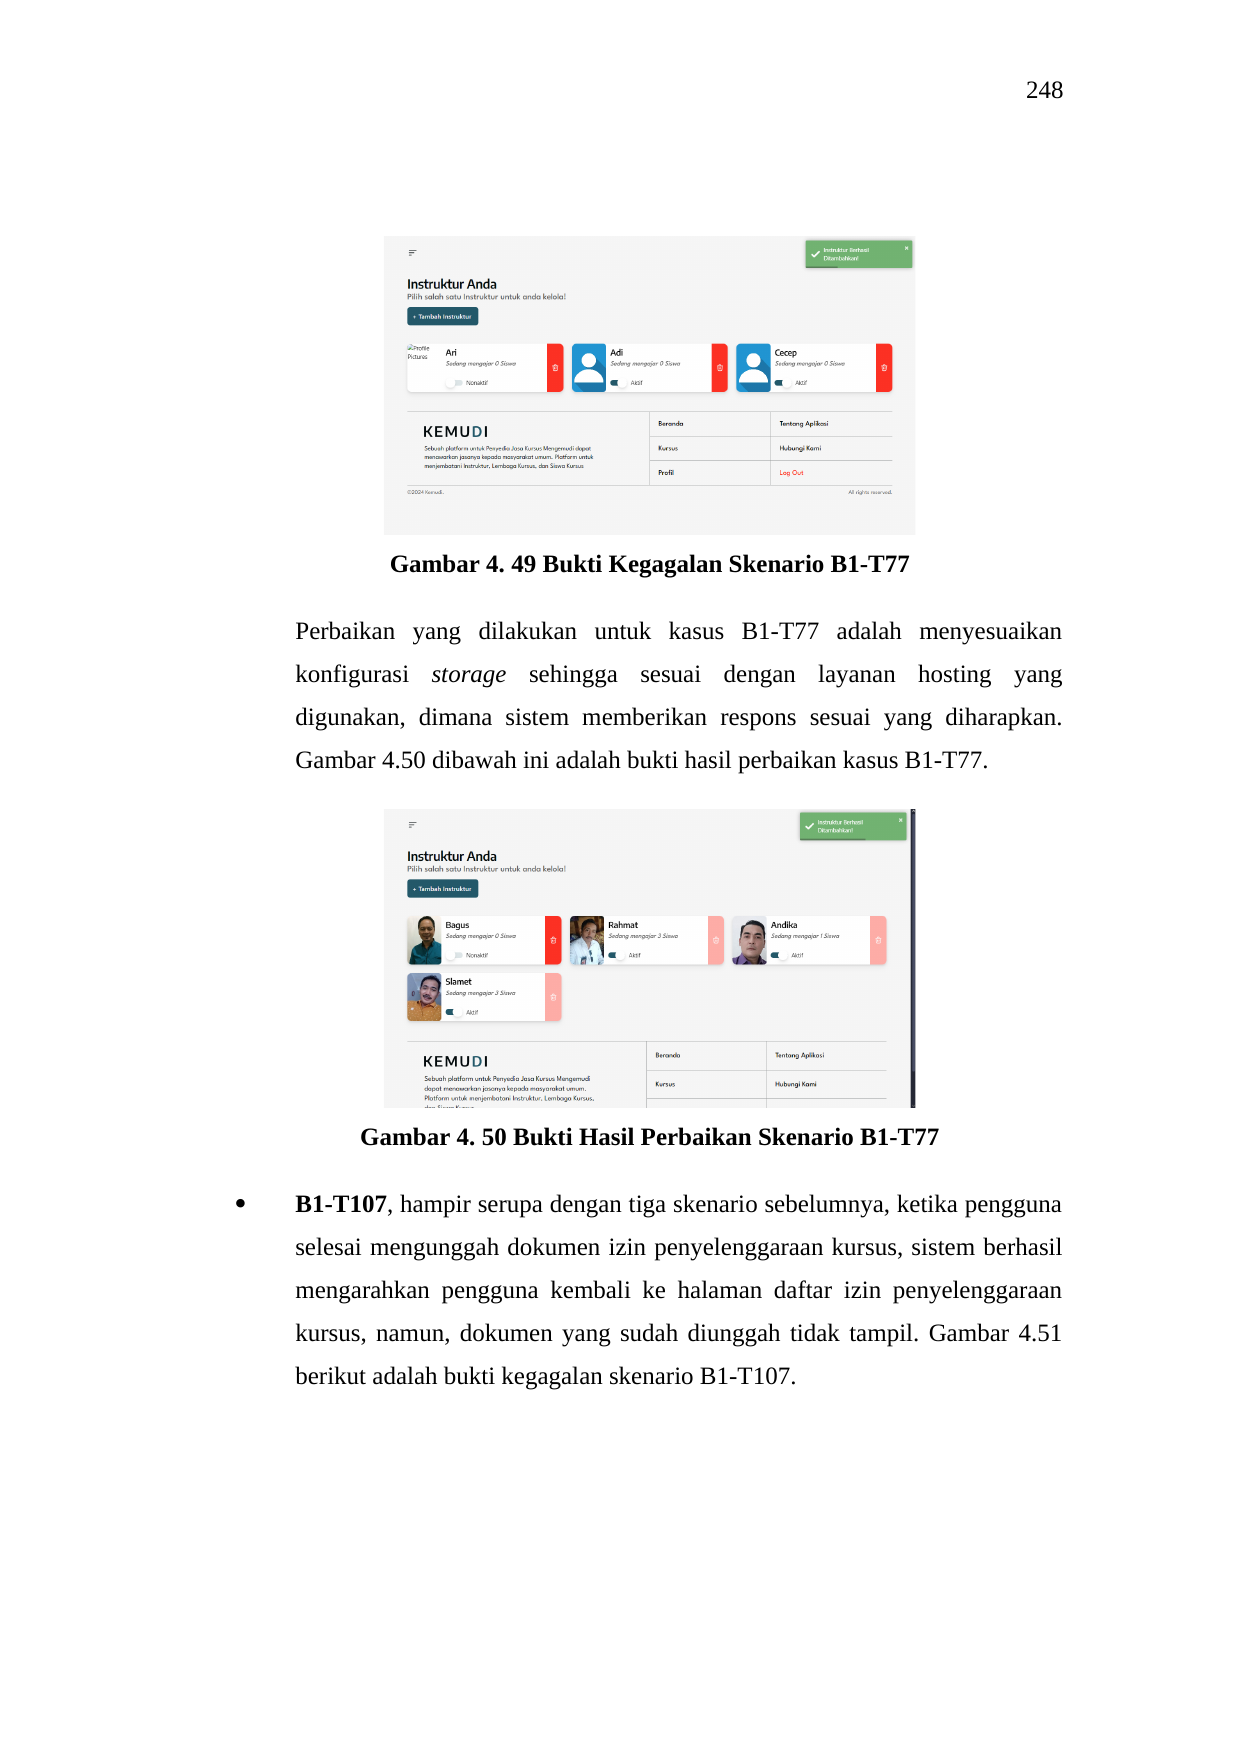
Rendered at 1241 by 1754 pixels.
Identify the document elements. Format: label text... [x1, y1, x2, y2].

picture [383, 236, 916, 535]
list B1-T107, hampir serupa dengan tiga skenario sebelumnya, ketika pengguna selesai mengunggah dokumen izin penyelenggaraan kursus, sistem berhasil mengarahkan pengguna kembali ke halaman daftar izin penyelenggaraan kursus, namun, dokumen yang sudah diunggah tidak tampil. Gambar 4.51 berikut adalah bukti kegagalan skenario B1-T107. [236, 1189, 1063, 1390]
text Gambar 4. Bukti Kegagalan Skenario B1-T77 [236, 549, 1063, 578]
text Perbaikan yang dilakukan untuk kasus B1-T77 adalah menyesuaikan konfigurasi storage sehingga sesuai dengan layanan hosting yang digunakan, dimana sistem memberikan respons sesuai yang diharapkan. Gambar 4.50 dibawah ini adalah bukti hasil perbaikan kasus B1-T77. [295, 616, 1063, 774]
picture [383, 809, 916, 1108]
text Gambar 4. Bukti Hasil Perbaikan Skenario B1-T77 [236, 1122, 1063, 1151]
